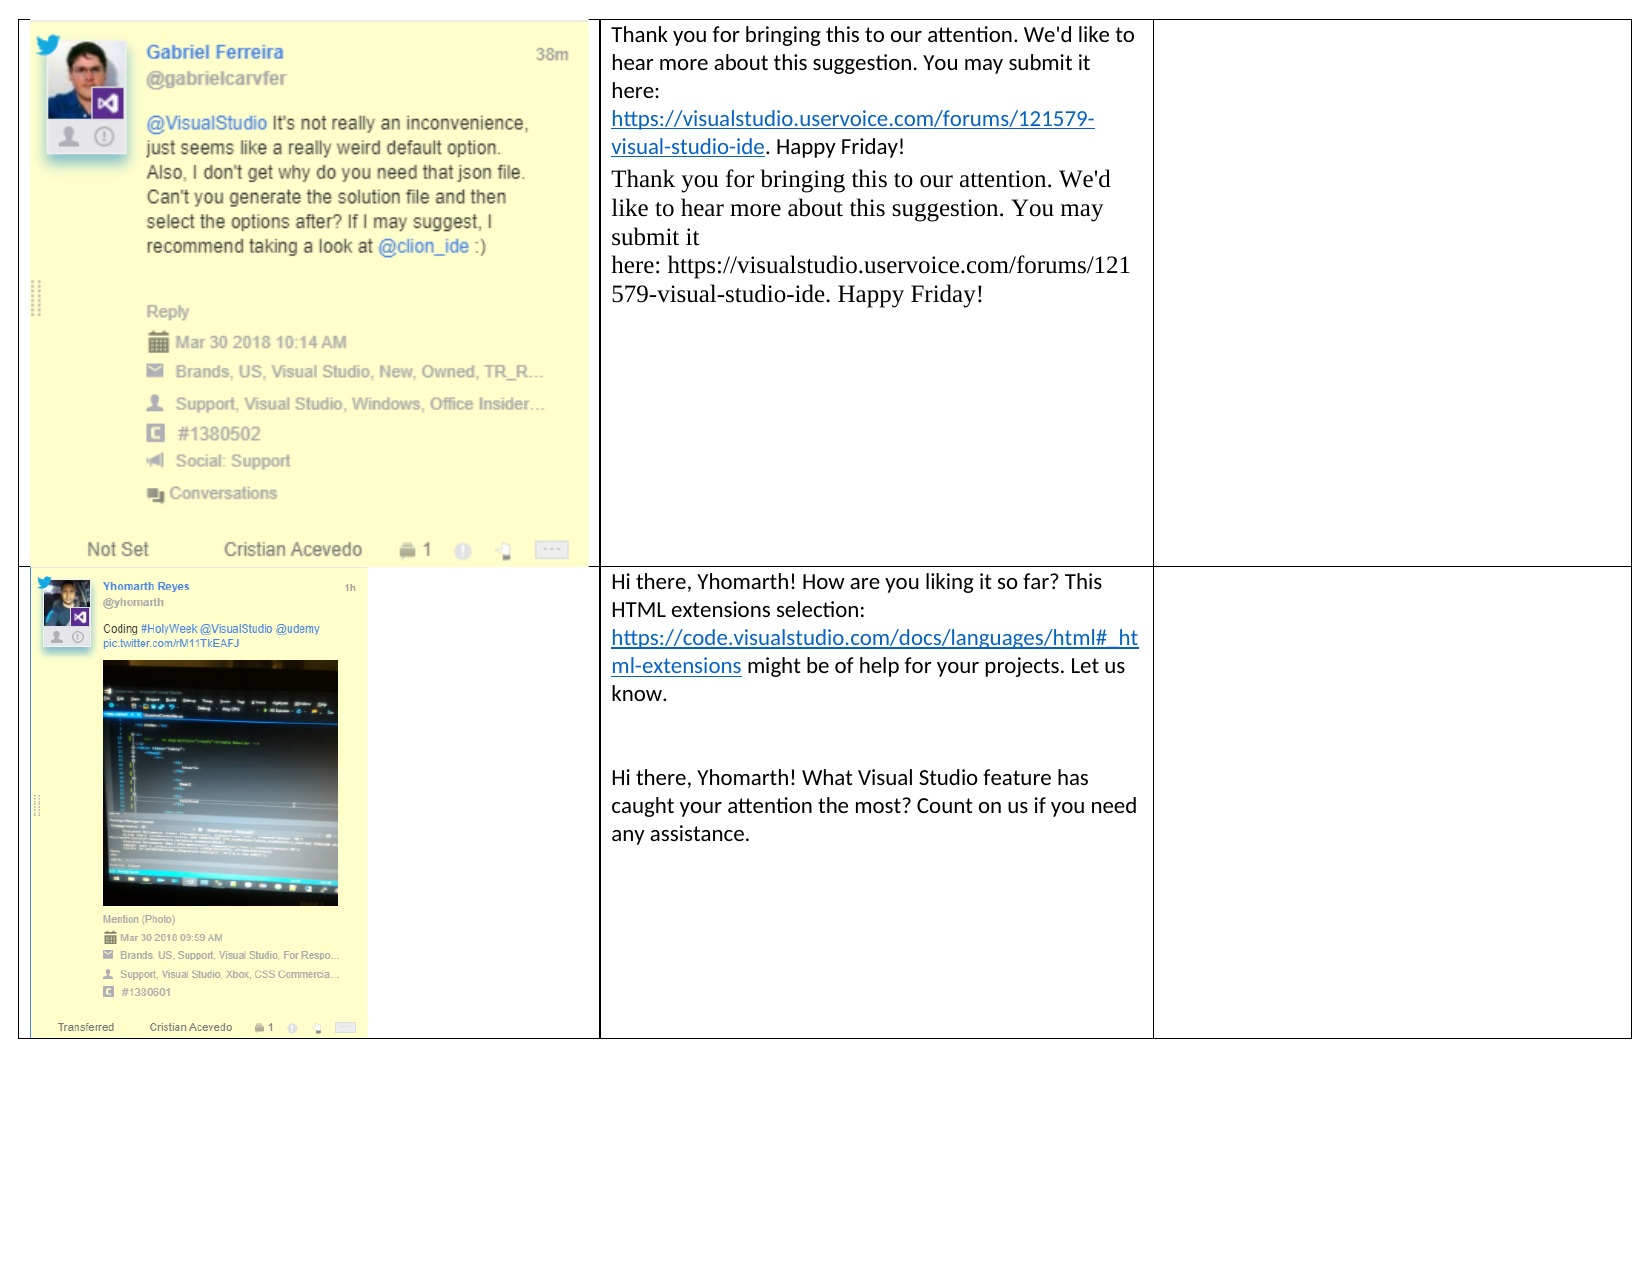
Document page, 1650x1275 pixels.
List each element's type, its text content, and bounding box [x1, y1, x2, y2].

table_cell Thank you for bringing this to our attention. We'd like to hear more about this suggestion. You may submit it here: https://visualstudio.uservoice.com/forums/121579-visual-studio-ide. Happy Friday! Thank you for bringing this to our attention. We'd like to hear more about this suggestion. You may submit it here: https://visualstudio.uservoice.com/forums/121579-visual-studio-ide. Happy Friday! [601, 20, 1153, 566]
table_cell [1154, 567, 1631, 1038]
table_cell [19, 20, 30, 566]
table_cell [19, 567, 30, 1038]
table_cell Hi there, Yhomarth! How are you liking it so far? This HTML extensions selection: https://code.visualstudio.com/docs/languages/html#_html-extensions might be of help for your projects. Let us know. Hi there, Yhomarth! What Visual Studio feature has caught your attention the most? Count on us if you need any assistance. [601, 567, 1153, 1038]
table_cell [589, 20, 599, 566]
table_cell [368, 567, 599, 1038]
table_cell [1154, 20, 1631, 566]
picture [30, 19, 589, 1038]
